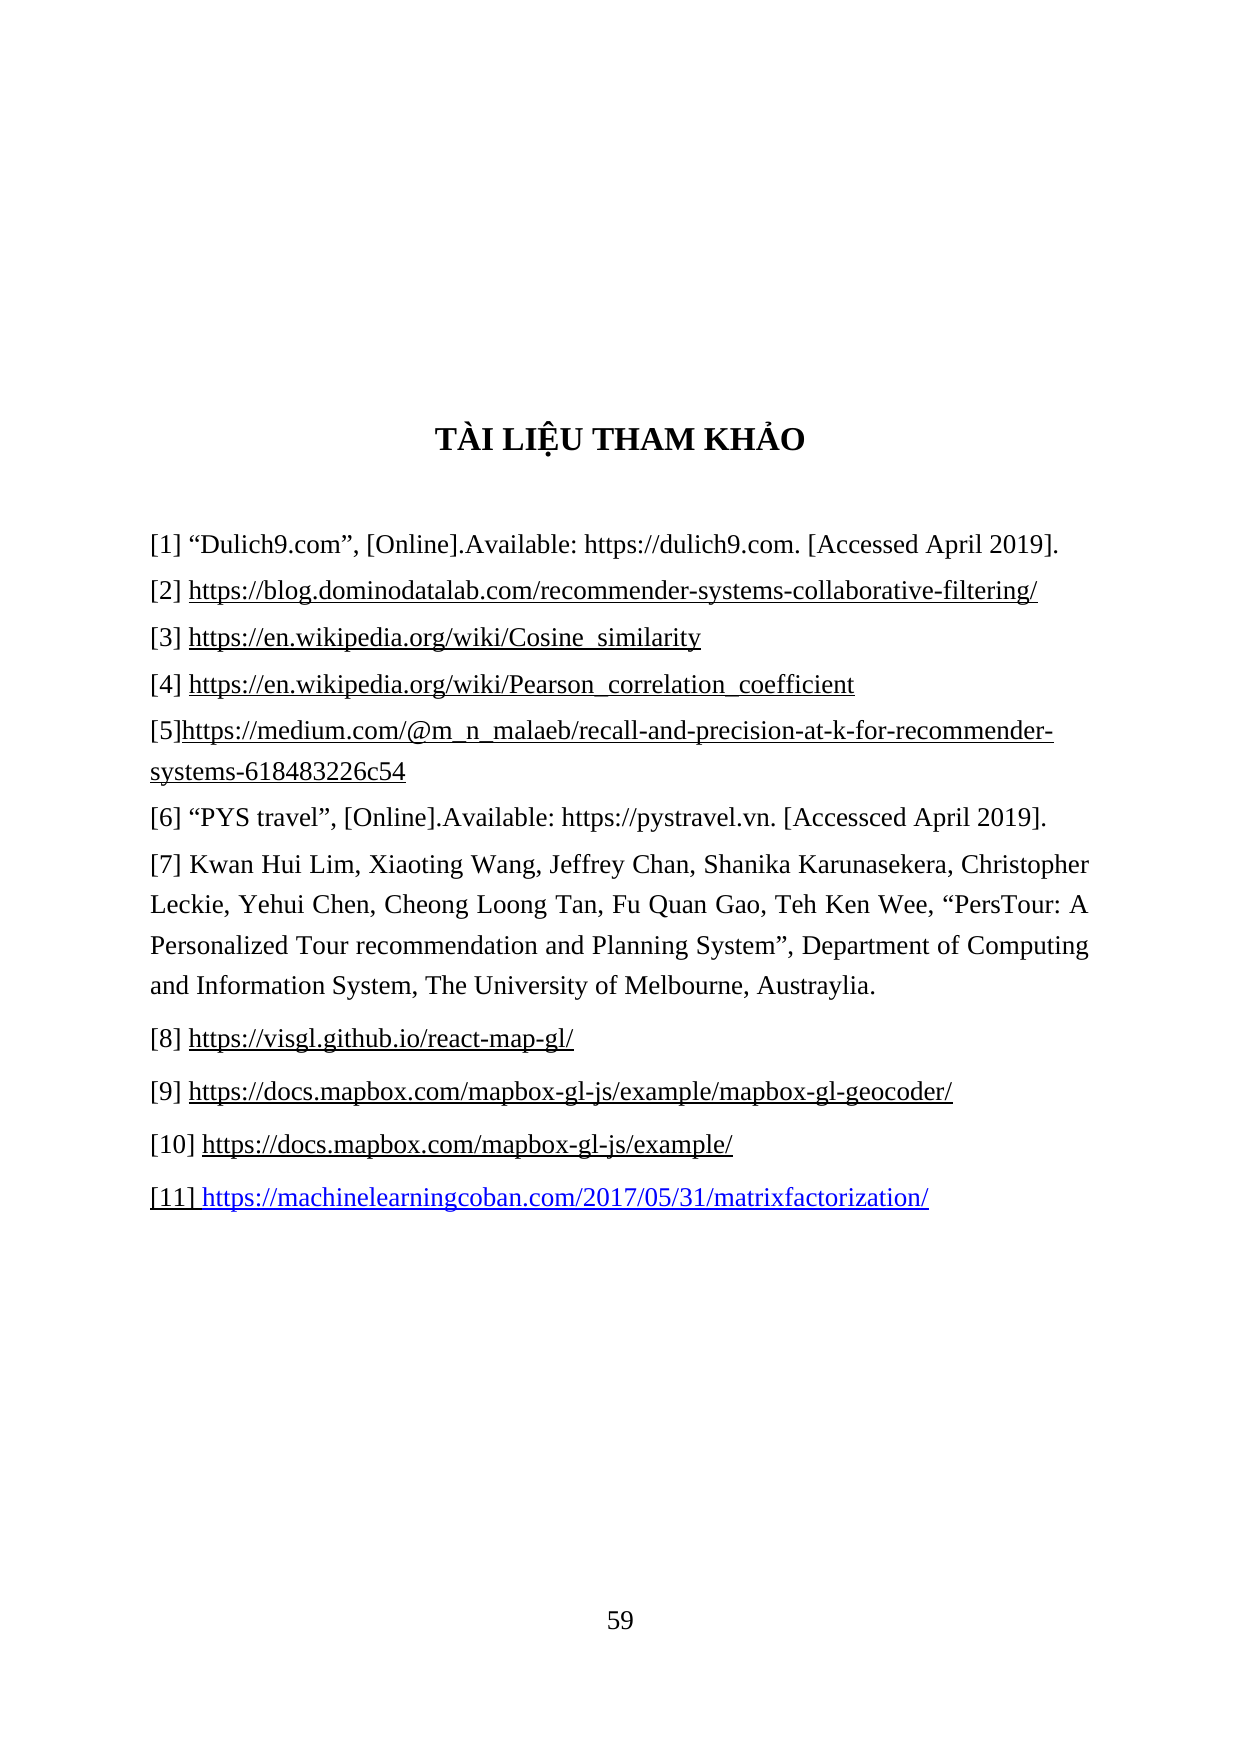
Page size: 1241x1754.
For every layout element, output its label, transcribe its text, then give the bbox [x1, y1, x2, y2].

text [8] https://visgl.github.io/react-map-gl/ [150, 1022, 1090, 1053]
text [2] https://blog.dominodatalab.com/recommender-systems-collaborative-filtering/ [150, 574, 1090, 606]
text [9] https://docs.mapbox.com/mapbox-gl-js/example/mapbox-gl-geocoder/ [150, 1075, 1090, 1106]
text [4] https://en.wikipedia.org/wiki/Pearson_correlation_coefficient [150, 668, 1090, 699]
text [5]https://medium.com/@m_n_malaeb/recall-and-precision-at-k-for-recommender-systems-618483226c54 [150, 714, 1090, 786]
subtitle TÀI LIỆU THAM KHẢO [150, 419, 1090, 457]
text [3] https://en.wikipedia.org/wiki/Cosine_similarity [150, 621, 1090, 652]
text [1] “Dulich9.com”, [Online].Available: https://dulich9.com. [Accessed April 2019]. [150, 528, 1090, 559]
text [10] https://docs.mapbox.com/mapbox-gl-js/example/ [150, 1128, 1090, 1159]
text [7] Kwan Hui Lim, Xiaoting Wang, Jeffrey Chan, Shanika Karunasekera, Christopher Leckie, Yehui Chen, Cheong Loong Tan, Fu Quan Gao, Teh Ken Wee, “PersTour: A Personalized Tour recommendation and Planning System”, Department of Computing and Information System, The University of Melbourne, Austraylia. [150, 848, 1090, 1001]
text [6] “PYS travel”, [Online].Available: https://pystravel.vn. [Accessced April 2019]. [150, 801, 1090, 833]
text [11] https://machinelearningcoban.com/2017/05/31/matrixfactorization/ [150, 1181, 1090, 1212]
